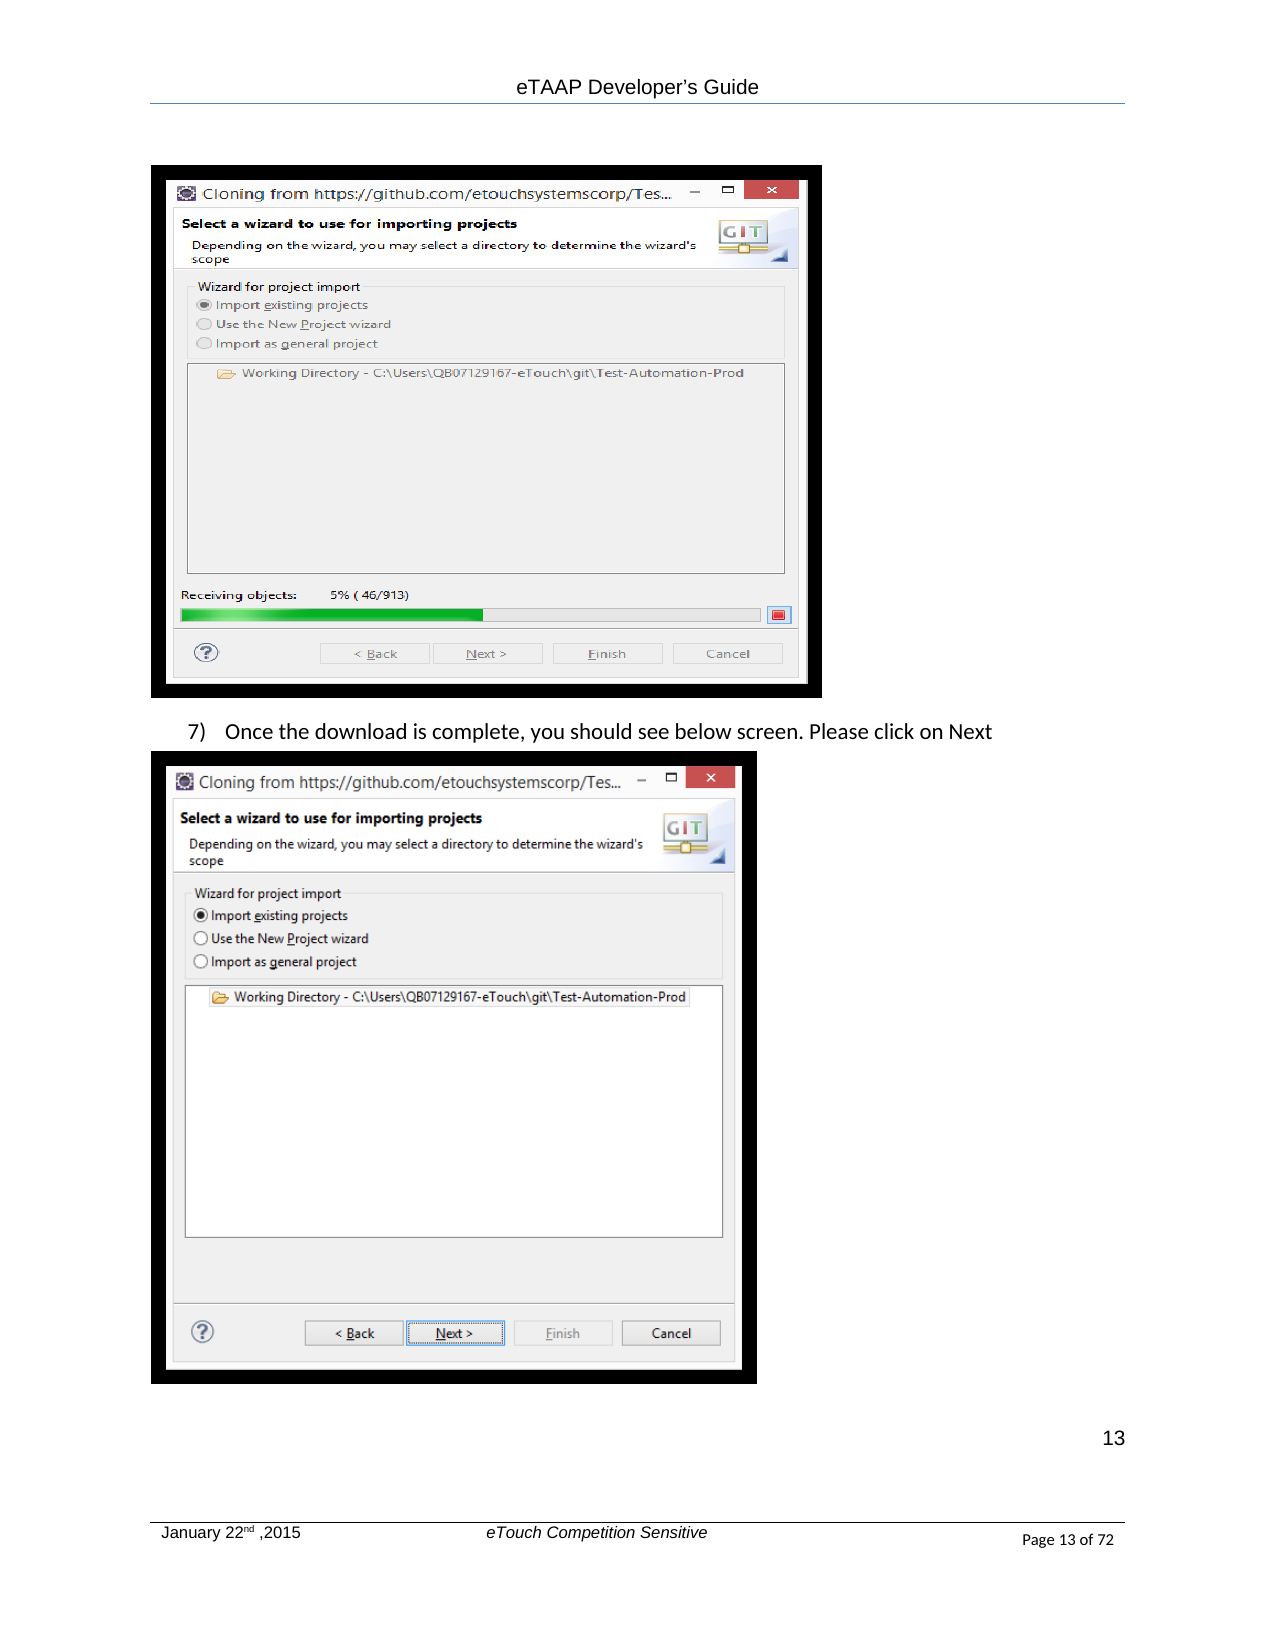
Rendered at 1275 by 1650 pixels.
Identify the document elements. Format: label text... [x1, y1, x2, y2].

picture [166, 180, 808, 684]
picture [166, 766, 742, 1370]
list Once the download is complete, you should see below screen. Please click on Next [187, 712, 1125, 750]
